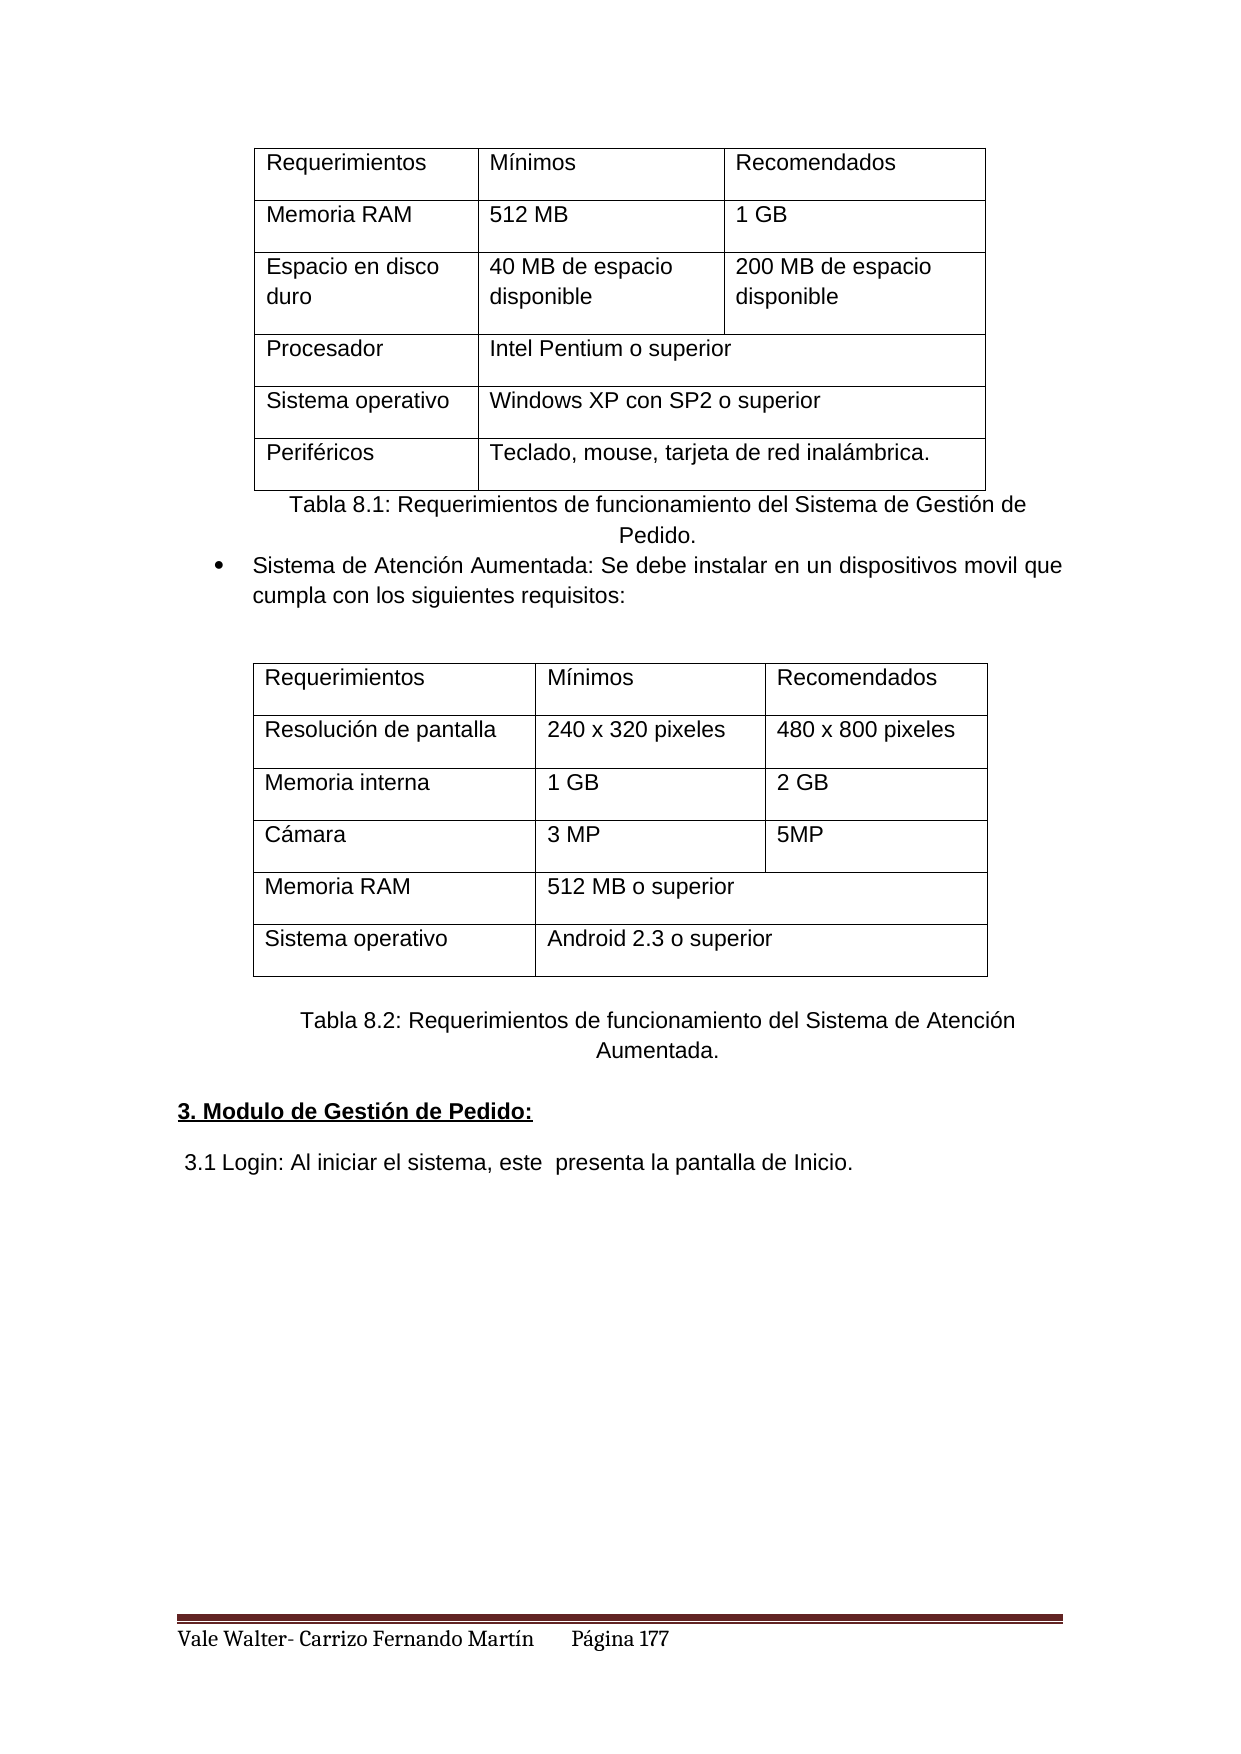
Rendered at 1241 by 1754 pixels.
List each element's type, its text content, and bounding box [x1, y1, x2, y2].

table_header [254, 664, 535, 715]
list Login: Al iniciar el sistema, este presenta la pantalla de Inicio. [184, 1149, 1063, 1175]
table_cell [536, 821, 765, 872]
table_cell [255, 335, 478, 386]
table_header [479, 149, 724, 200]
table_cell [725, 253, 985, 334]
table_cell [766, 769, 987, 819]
text 3. Modulo de Gestión de Pedido: [177, 1098, 1063, 1124]
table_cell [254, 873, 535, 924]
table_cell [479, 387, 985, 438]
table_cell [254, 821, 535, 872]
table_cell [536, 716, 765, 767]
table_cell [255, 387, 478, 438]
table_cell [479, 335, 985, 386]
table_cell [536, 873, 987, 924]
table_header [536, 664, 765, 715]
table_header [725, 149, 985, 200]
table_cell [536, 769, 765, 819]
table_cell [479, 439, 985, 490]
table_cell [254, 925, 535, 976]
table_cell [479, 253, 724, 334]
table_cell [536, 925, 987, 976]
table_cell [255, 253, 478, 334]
text Tabla 8.1: Requerimientos de funcionamiento del Sistema de Gestión de Pedido. [252, 491, 1063, 548]
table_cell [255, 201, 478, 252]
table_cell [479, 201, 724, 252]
list Sistema de Atención Aumentada: Se debe instalar en un dispositivos movil que cumpla con los siguientes requisitos: [215, 552, 1063, 608]
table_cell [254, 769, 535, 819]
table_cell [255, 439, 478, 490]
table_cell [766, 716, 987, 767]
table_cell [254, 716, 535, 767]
text Tabla 8.2: Requerimientos de funcionamiento del Sistema de Atención Aumentada. [252, 1007, 1063, 1063]
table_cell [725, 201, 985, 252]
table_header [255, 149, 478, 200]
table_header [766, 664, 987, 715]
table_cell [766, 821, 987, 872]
